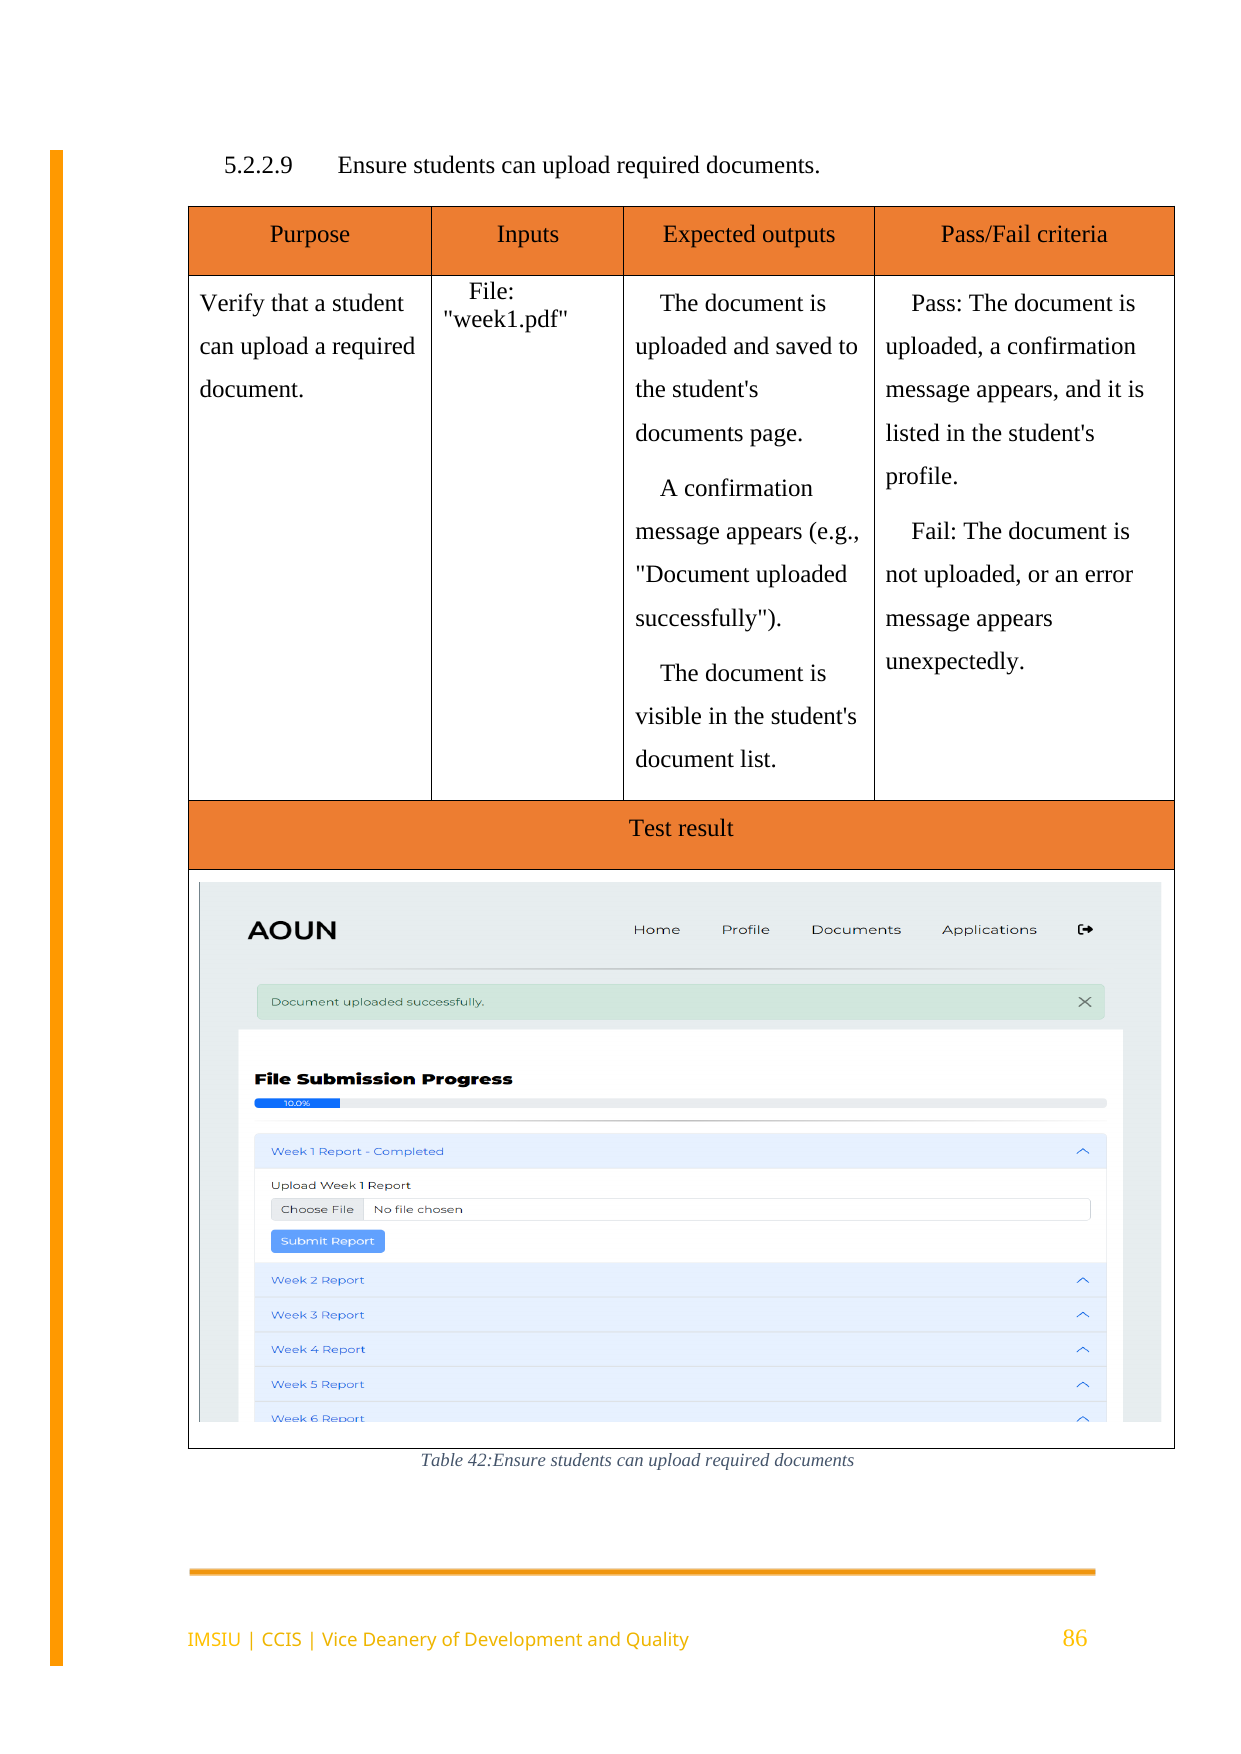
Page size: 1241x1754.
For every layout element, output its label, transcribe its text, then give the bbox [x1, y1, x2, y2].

table_header Purpose [189, 207, 431, 275]
table_cell Verify that a student can upload a required document. [189, 276, 431, 800]
table_cell  The document is uploaded and saved to the student's documents page.  A confirmation message appears (e.g., "Document uploaded successfully").  The document is visible in the student's document list. [624, 276, 874, 800]
picture [187, 1567, 1100, 1576]
table_cell Test result [189, 801, 1174, 869]
table_cell [189, 870, 1174, 1448]
list Ensure students can upload required documents. [224, 150, 1090, 179]
table_cell  File: "week1.pdf" [432, 276, 623, 800]
table_header Pass/Fail criteria [875, 207, 1174, 275]
table_cell  Pass: The document is uploaded, a confirmation message appears, and it is listed in the student's profile.  Fail: The document is not uploaded, or an error message appears unexpectedly. [875, 276, 1174, 800]
table_header Expected outputs [624, 207, 874, 275]
table_header Inputs [432, 207, 623, 275]
picture [199, 882, 1162, 1422]
